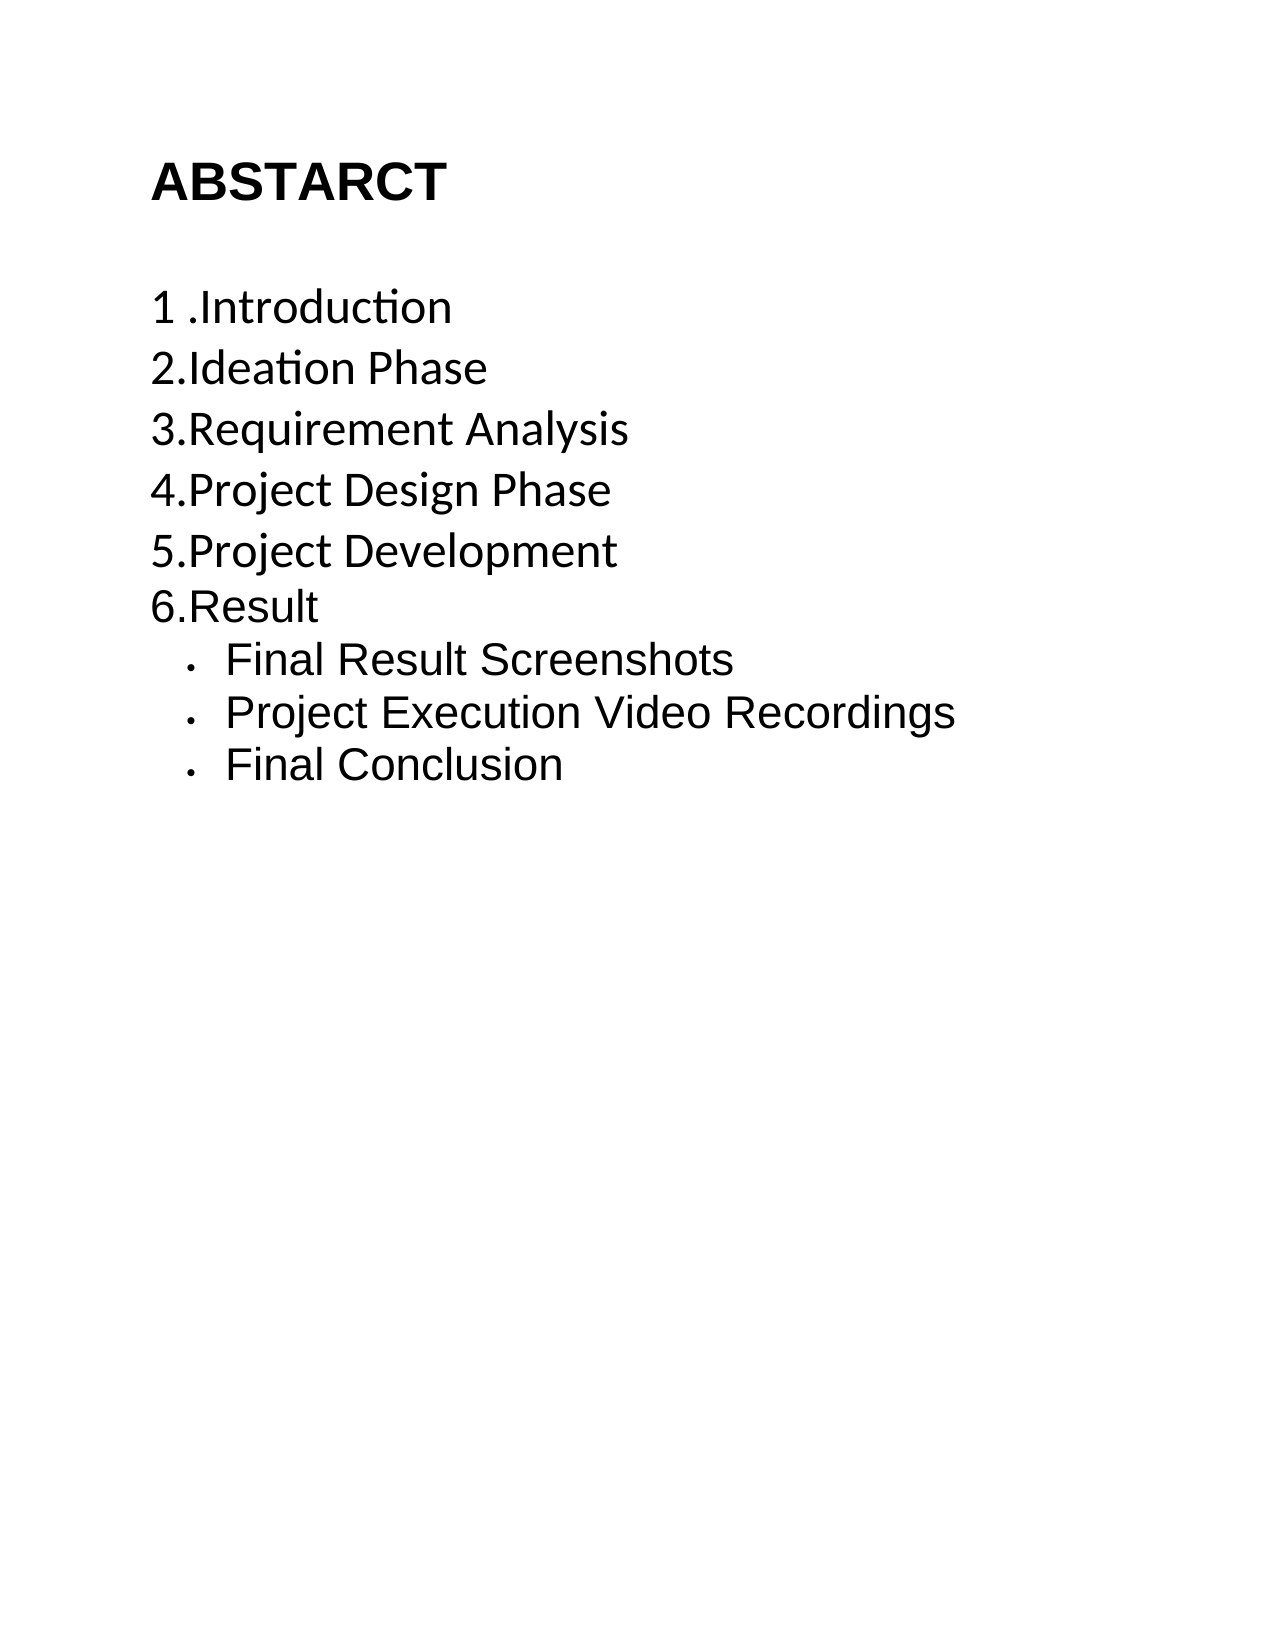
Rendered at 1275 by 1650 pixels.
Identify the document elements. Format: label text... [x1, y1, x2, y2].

text 2.Ideation Phase [150, 336, 1125, 397]
text 6.Result [150, 580, 1125, 632]
list Project Execution Video Recordings [187, 685, 1125, 738]
text 3.Requirement Analysis [150, 397, 1125, 458]
list Final Conclusion [187, 738, 1125, 791]
text 1 .Introduction [150, 274, 1125, 336]
list Final Result Screenshots [187, 632, 1125, 685]
text ABSTARCT [150, 150, 1125, 212]
text 5.Project Development [150, 519, 1125, 580]
text 4.Project Design Phase [150, 458, 1125, 519]
